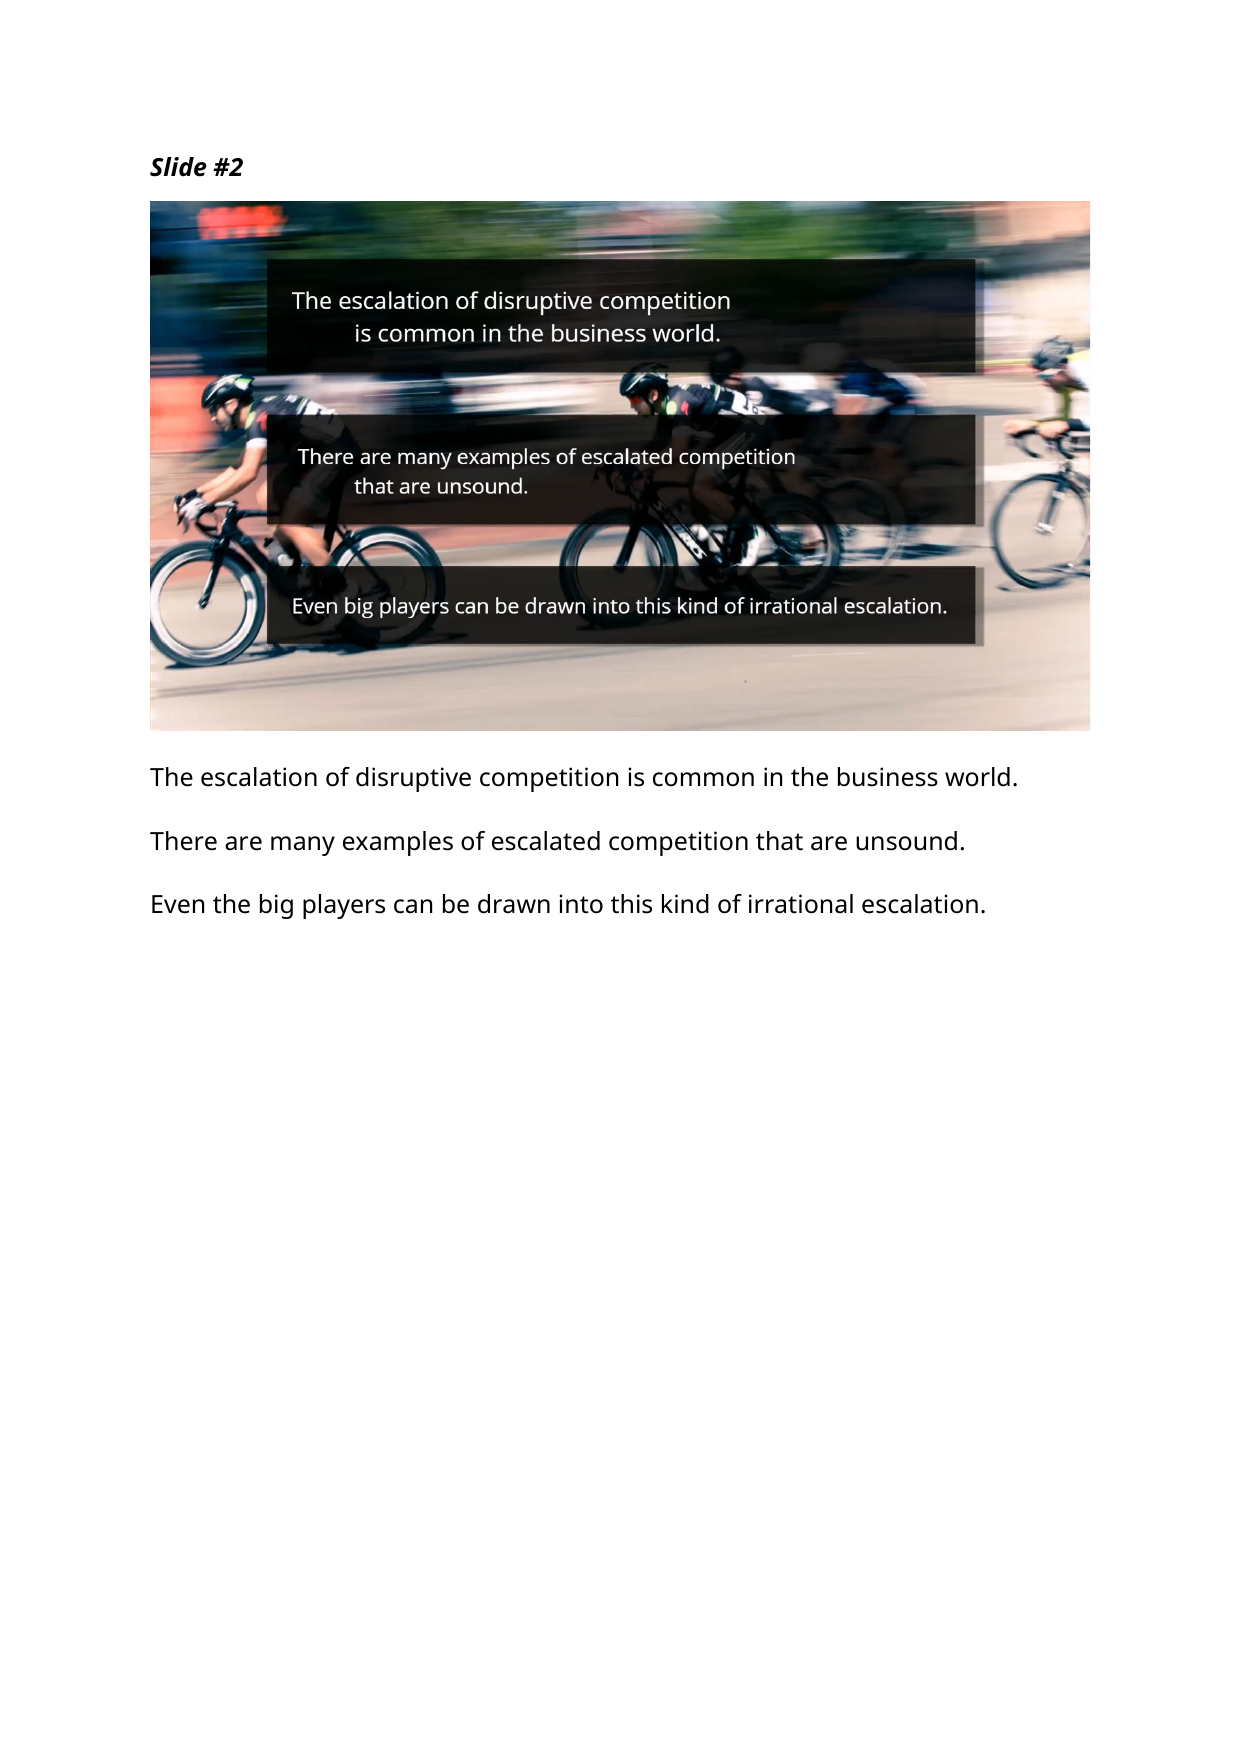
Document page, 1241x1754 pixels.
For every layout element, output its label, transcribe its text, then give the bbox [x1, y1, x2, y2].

picture [150, 201, 1091, 731]
text There are many examples of escalated competition that are unsound. [150, 823, 1090, 857]
text The escalation of disruptive competition is common in the business world. [150, 759, 1090, 794]
text Even the big players can be drawn into this kind of irrational escalation. [150, 887, 1090, 921]
subtitle Slide #2 [150, 150, 1090, 201]
